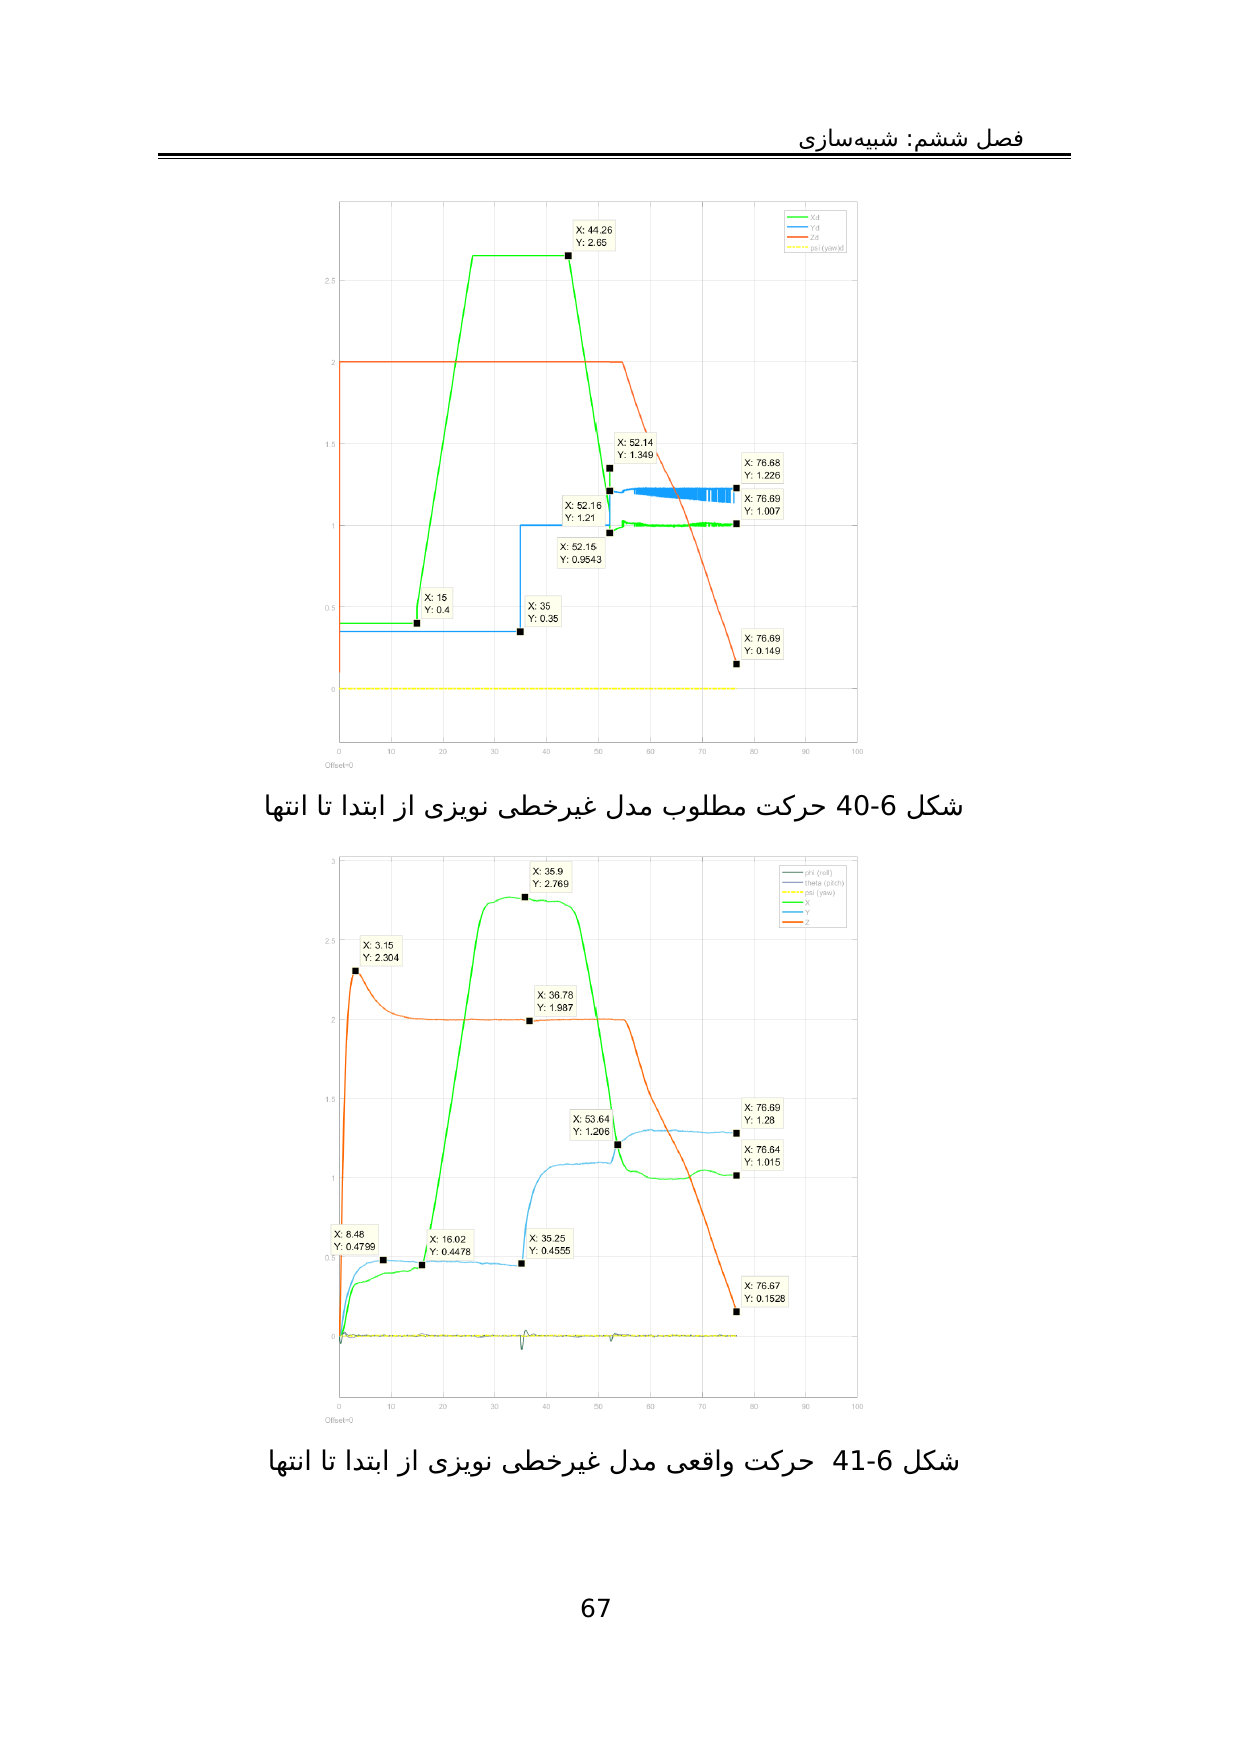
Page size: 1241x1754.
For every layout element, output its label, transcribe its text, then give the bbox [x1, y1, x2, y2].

picture [323, 195, 868, 772]
picture [323, 850, 868, 1427]
